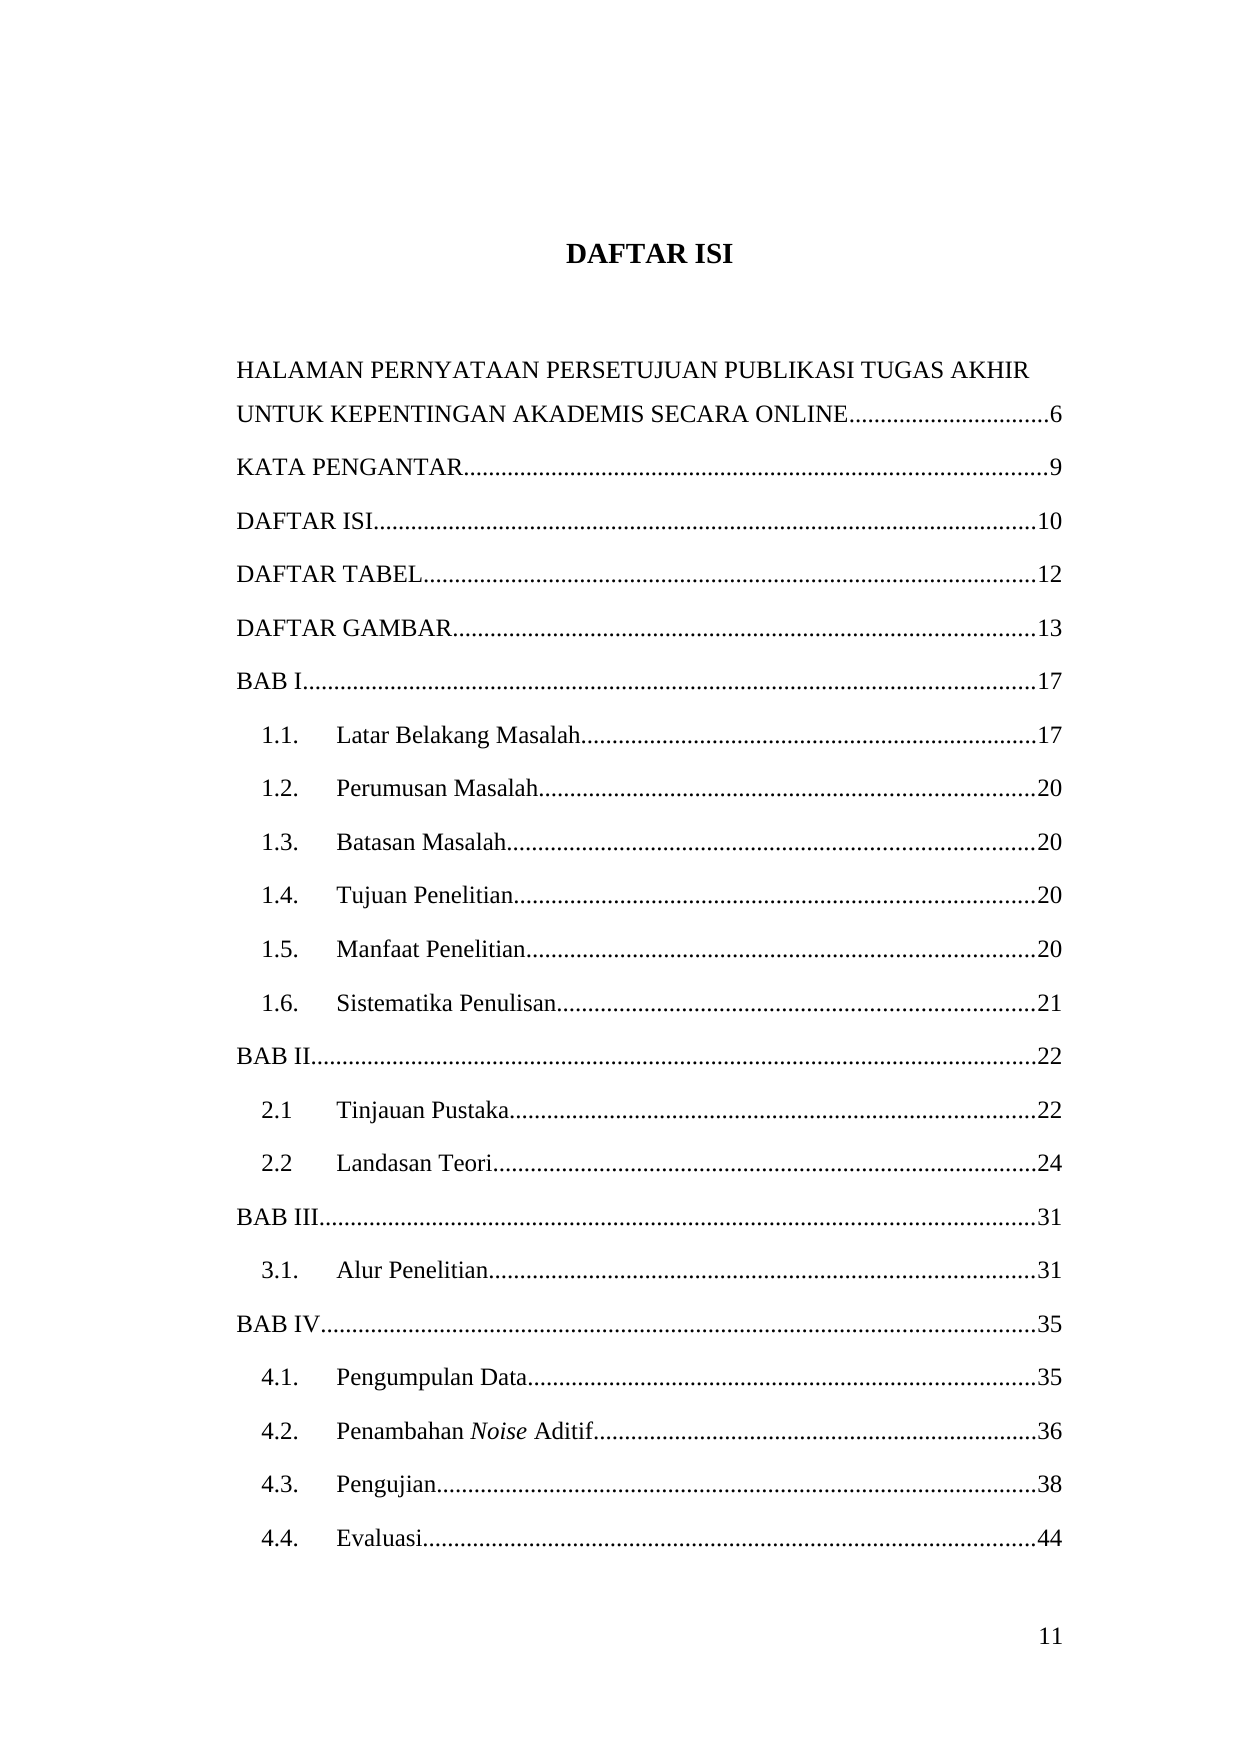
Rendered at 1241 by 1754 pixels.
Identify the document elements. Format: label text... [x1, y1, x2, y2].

subtitle DAFTAR ISI [236, 236, 1063, 270]
